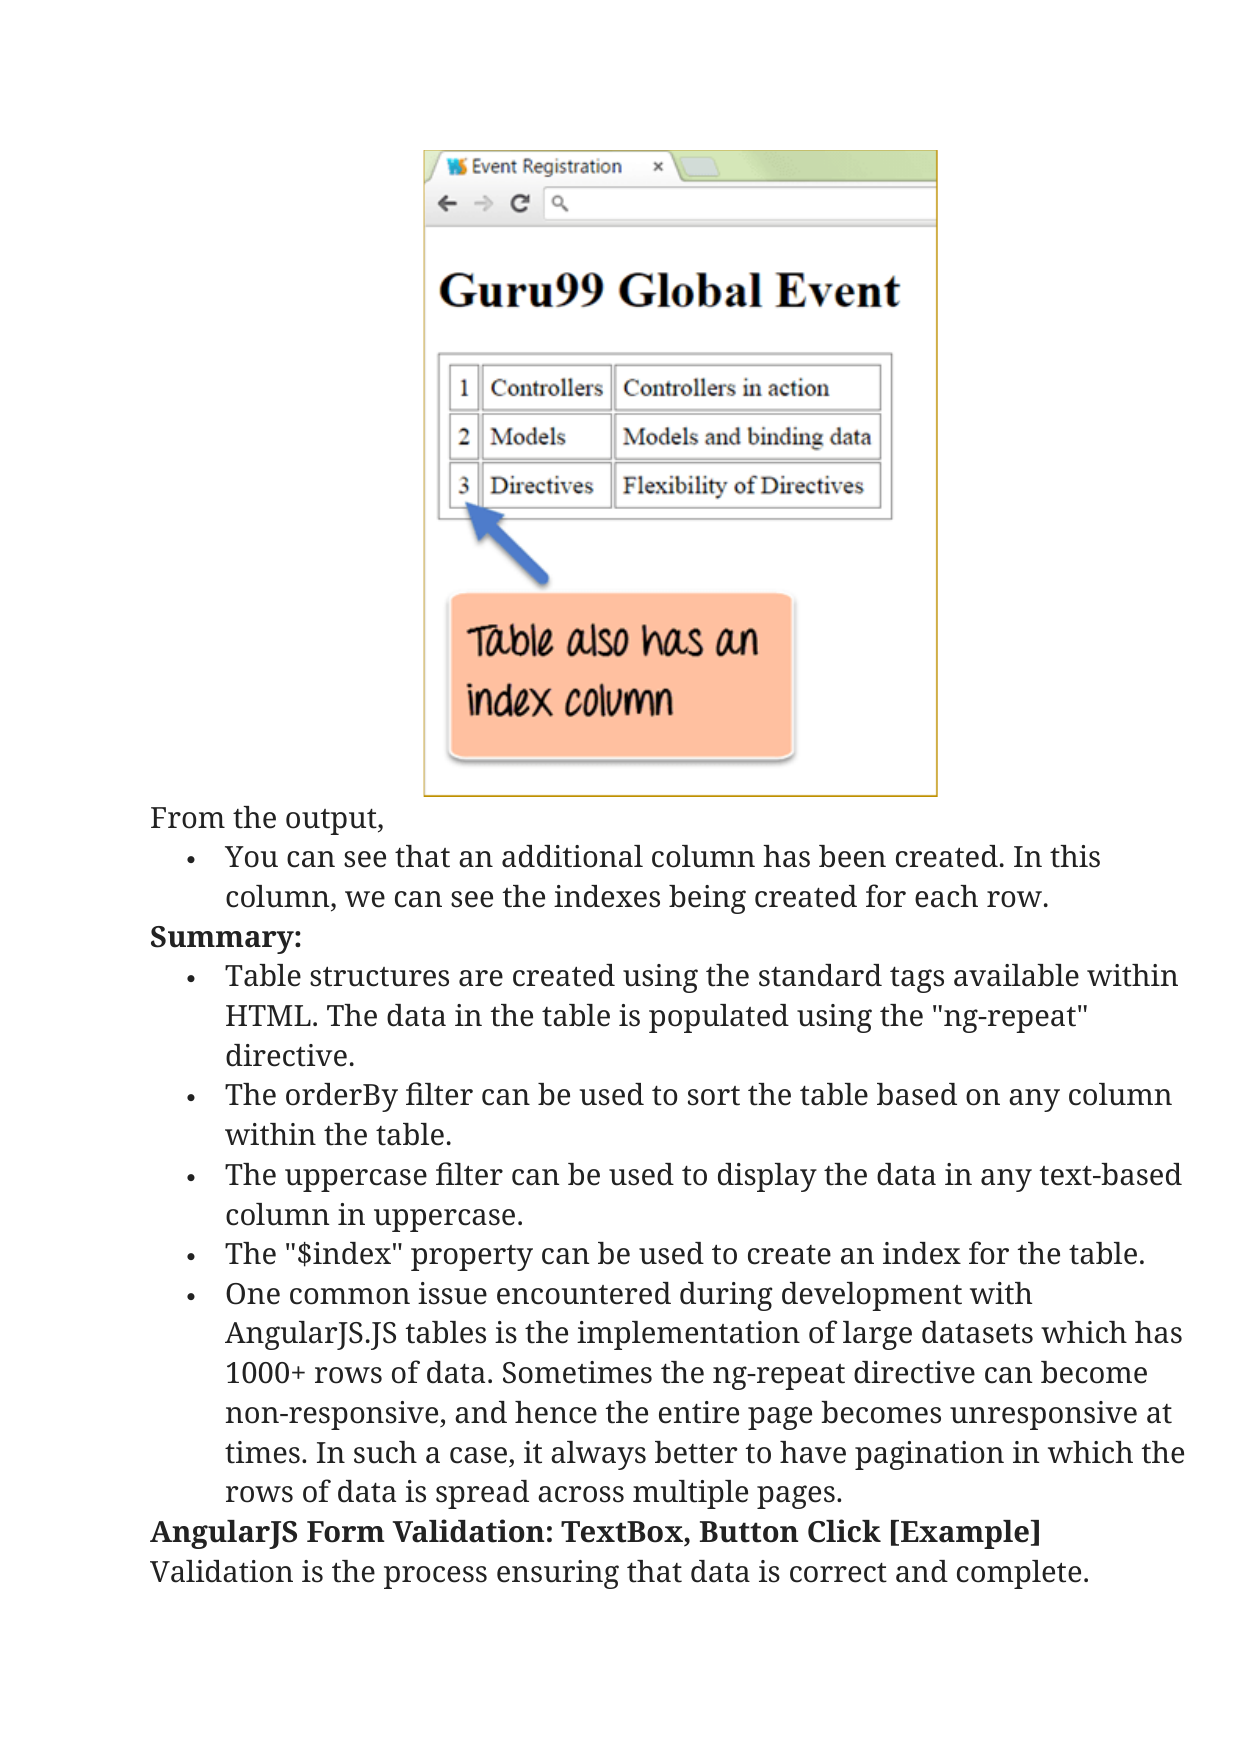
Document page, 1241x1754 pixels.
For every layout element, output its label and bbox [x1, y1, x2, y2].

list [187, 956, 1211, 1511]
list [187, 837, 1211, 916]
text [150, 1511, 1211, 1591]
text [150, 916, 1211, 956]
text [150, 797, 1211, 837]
picture [423, 150, 938, 797]
